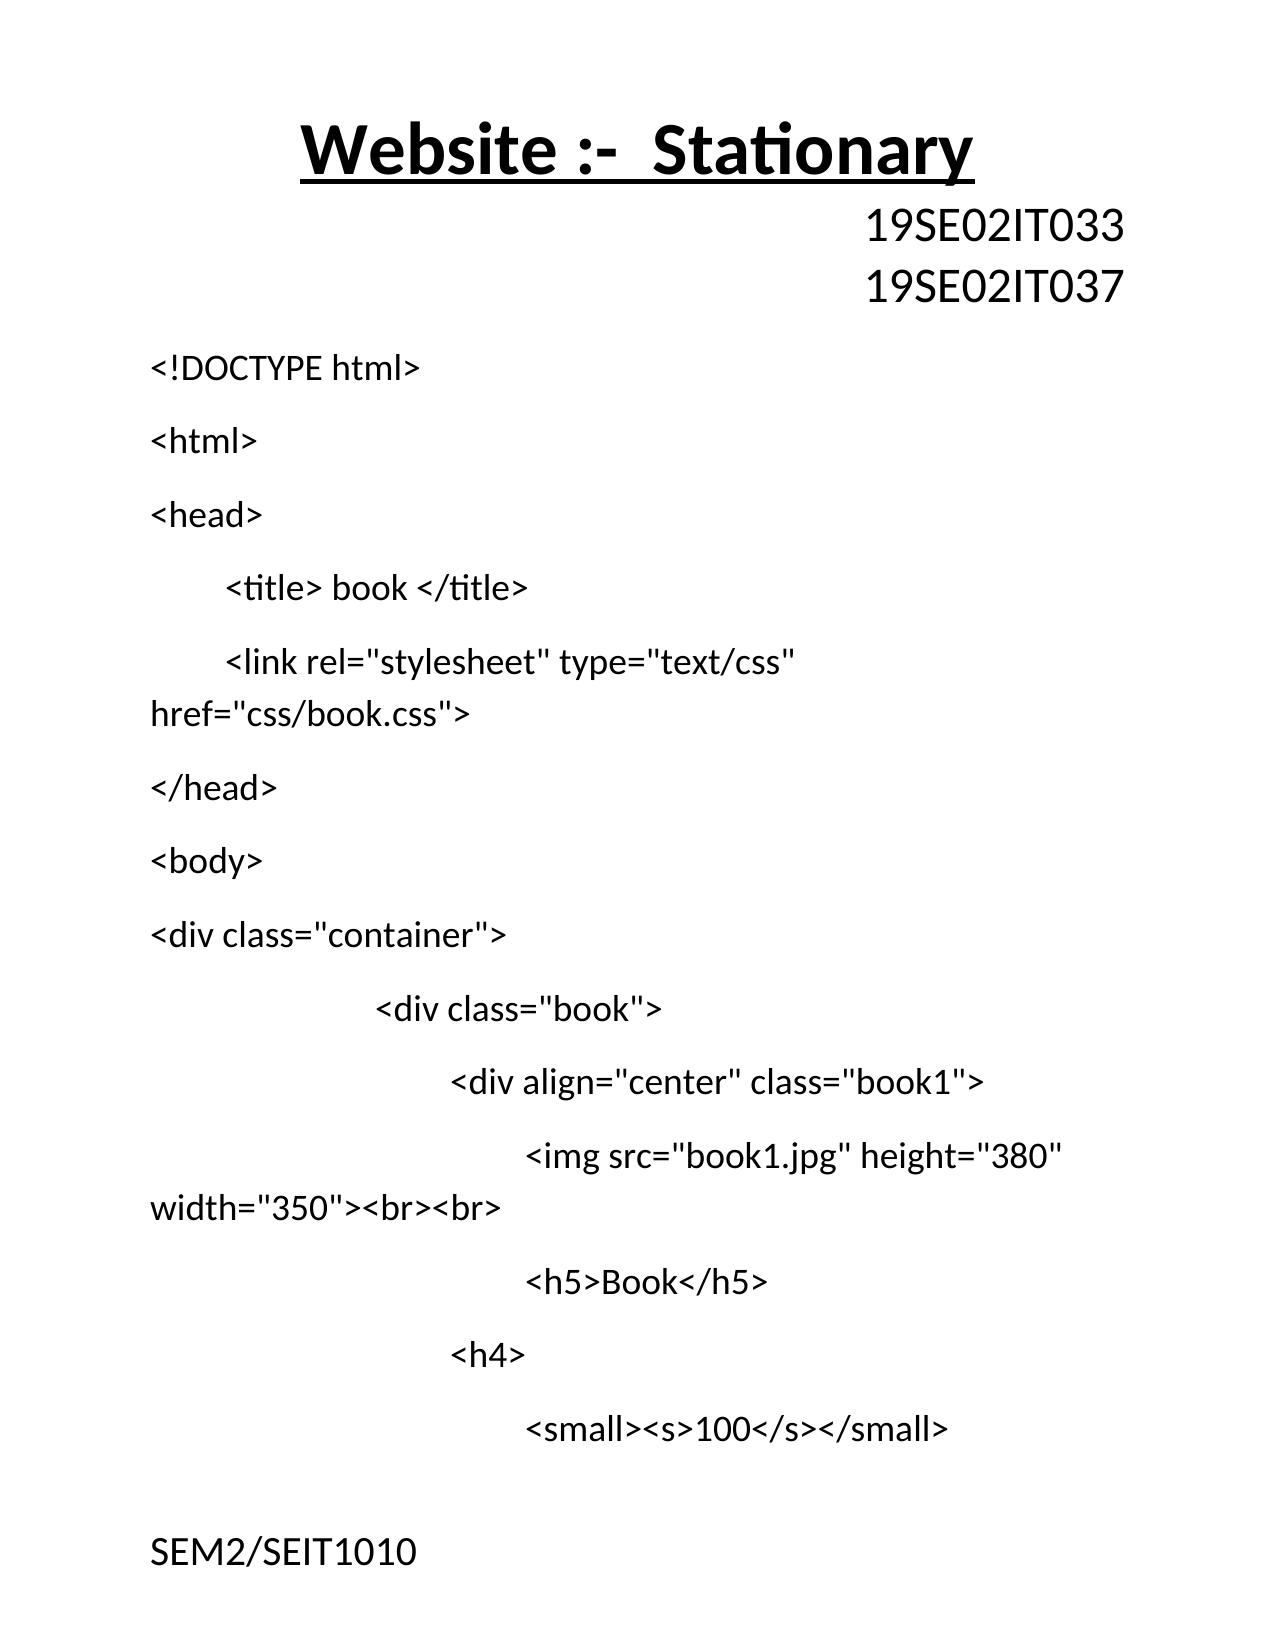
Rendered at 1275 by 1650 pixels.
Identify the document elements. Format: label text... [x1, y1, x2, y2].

text <!DOCTYPE html> [150, 343, 1125, 389]
text <img src="book1.jpg" height="380" width="350"><br><br> [150, 1132, 1125, 1230]
text <h4> [150, 1331, 1125, 1377]
text <link rel="stylesheet" type="text/css" href="css/book.css"> [150, 638, 1125, 736]
text <div class="container"> [150, 911, 1125, 957]
text <head> [150, 491, 1125, 536]
text <small><s>100</s></small> [150, 1405, 1125, 1451]
text <html> [150, 417, 1125, 463]
text <h5>Book</h5> [150, 1258, 1125, 1304]
text </head> [150, 764, 1125, 810]
text <title> book </title> [150, 564, 1125, 610]
text <div class="book"> [150, 984, 1125, 1030]
text <div align="center" class="book1"> [150, 1058, 1125, 1104]
text <body> [150, 837, 1125, 883]
